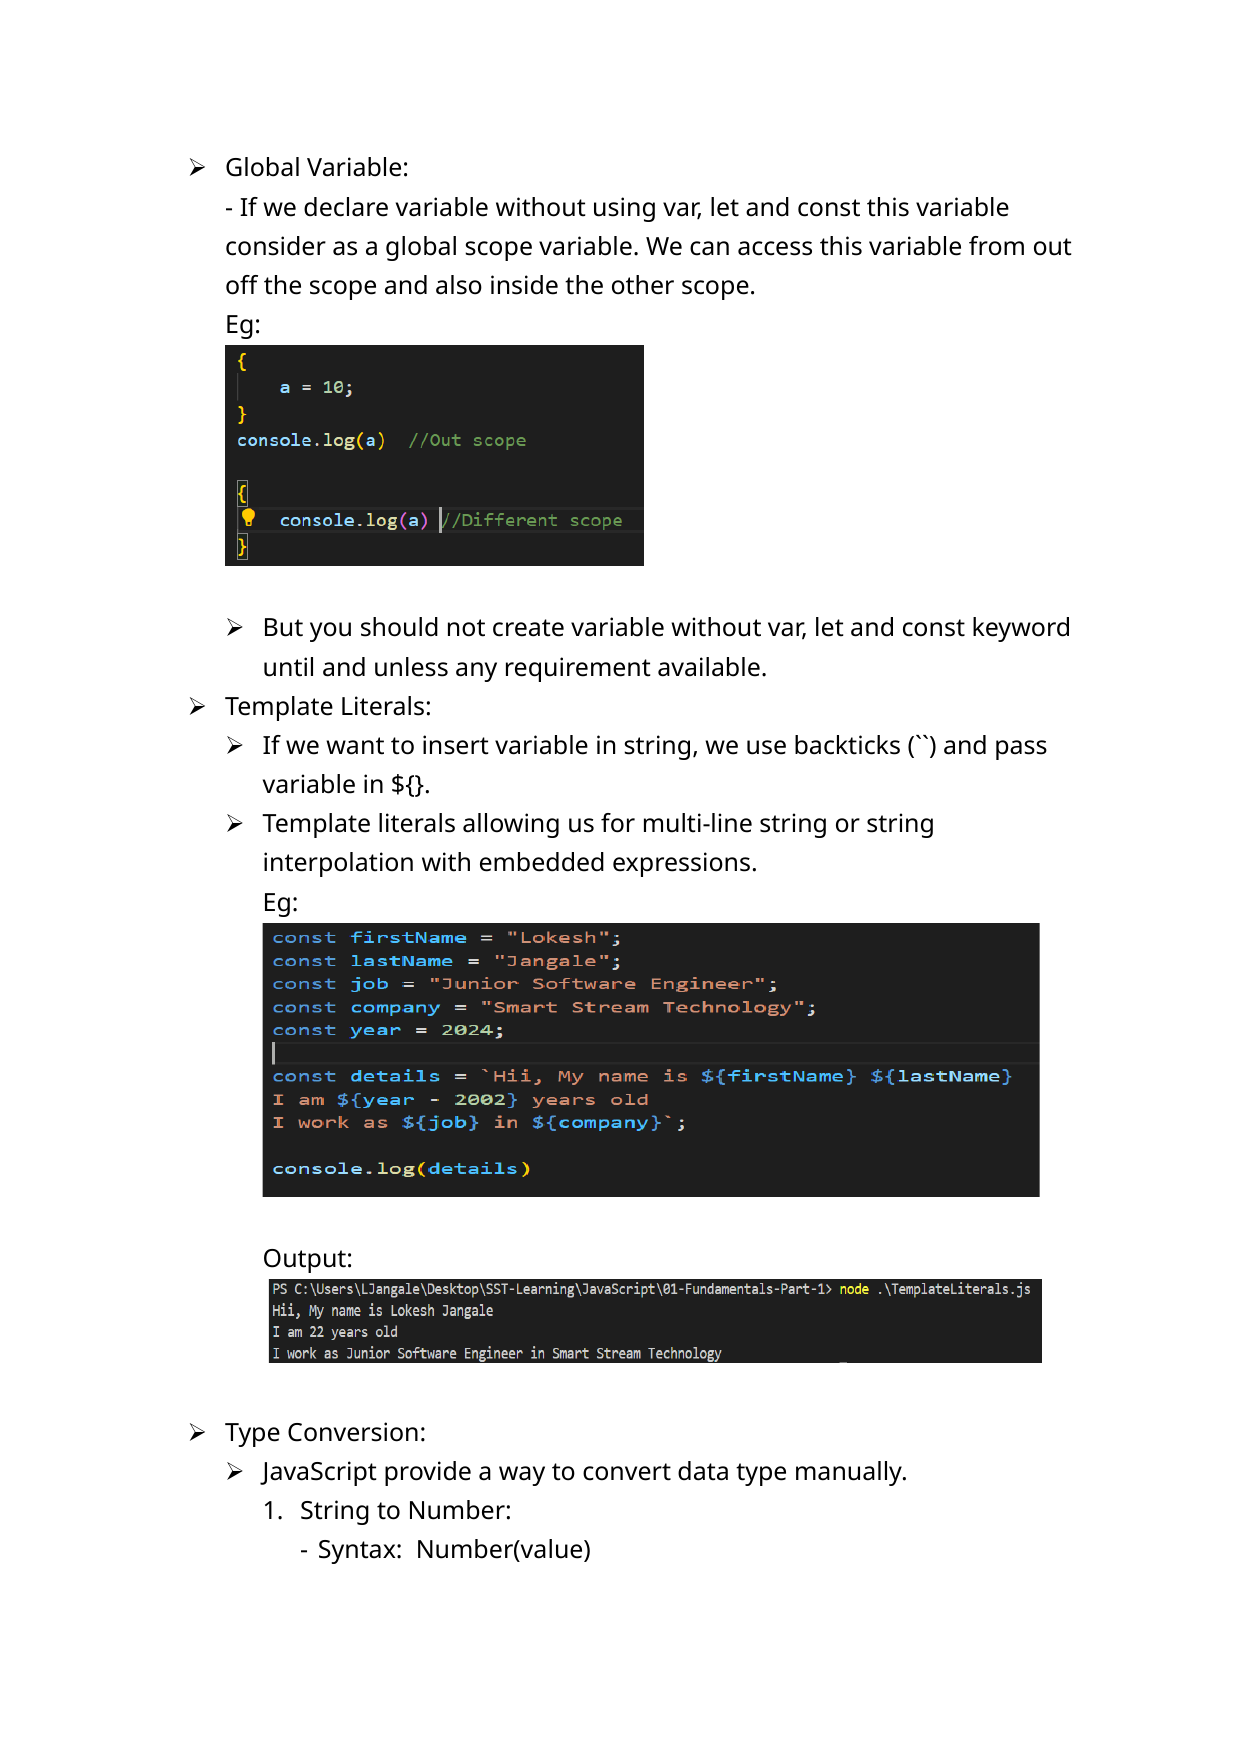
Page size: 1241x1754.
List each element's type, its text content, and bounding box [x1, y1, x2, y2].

list If we want to insert variable in string, we use backticks (``) and pass variable in ${}. [225, 728, 1090, 801]
list Template Literals: [187, 688, 1090, 722]
list Type Conversion: [187, 1414, 1090, 1448]
list Global Variable: - If we declare variable without using var, let and const this variable consider as a global scope variable. We can access this variable from out off the scope and also inside the other scope. [187, 150, 1090, 302]
list String to Number: [262, 1493, 1090, 1527]
list But you should not create variable without var, let and const keyword until and unless any requirement available. [225, 610, 1090, 683]
picture [268, 1279, 1042, 1363]
picture [262, 923, 1040, 1197]
list Eg: [262, 884, 1090, 918]
list JavaScript provide a way to convert data type manually. [225, 1453, 1090, 1487]
list Eg: [225, 307, 1090, 341]
list Template literals allowing us for multi-line string or string interpolation with embedded expressions. [225, 806, 1090, 879]
list Syntax: Number(value) [300, 1532, 1090, 1566]
picture [225, 345, 644, 566]
